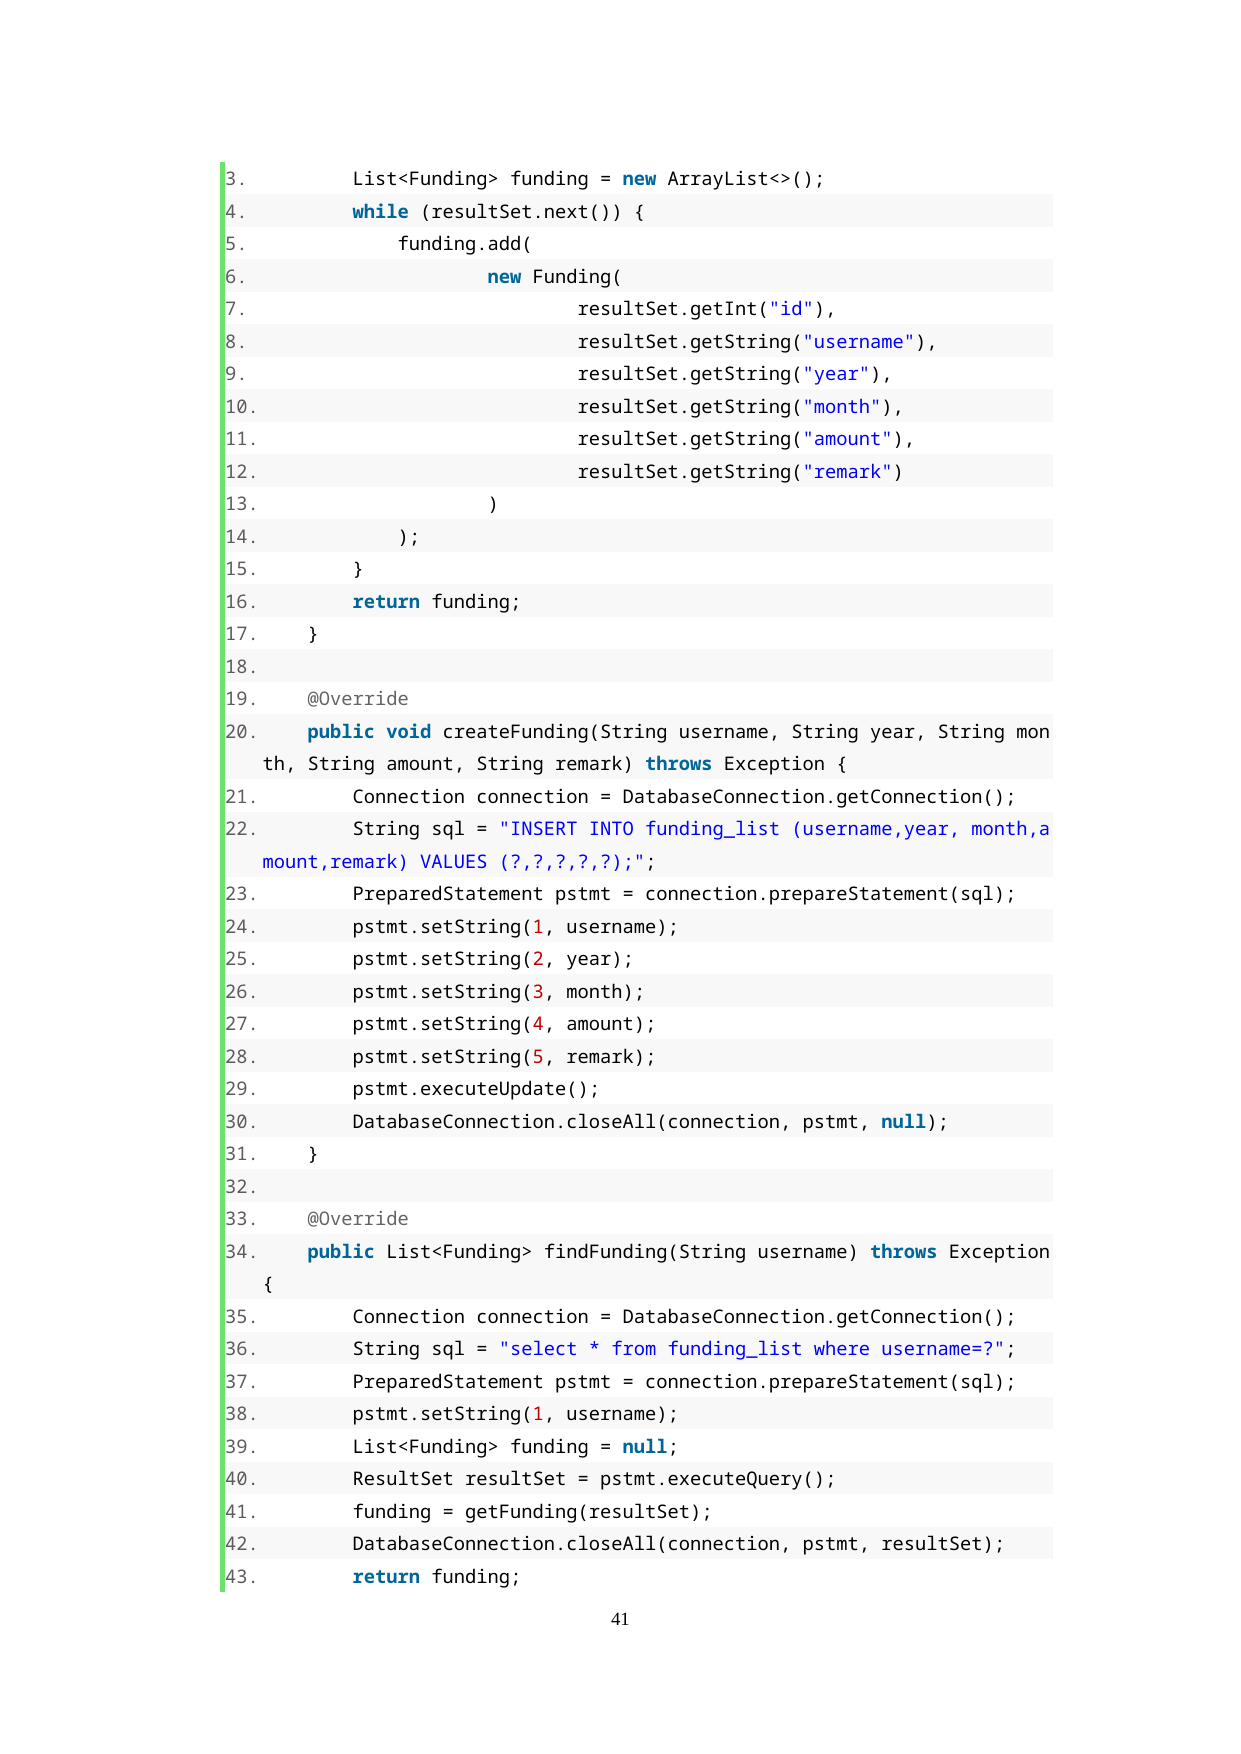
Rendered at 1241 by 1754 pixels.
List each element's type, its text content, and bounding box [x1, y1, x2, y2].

list return funding; [225, 584, 1053, 617]
list String sql = "INSERT INTO funding_list (username,year, month,amount,remark) VALUES (?,?,?,?,?);"; [225, 812, 1053, 877]
list funding = getFunding(resultSet); [225, 1494, 1053, 1527]
list public void createFunding(String username, String year, String month, String amount, String remark) throws Exception { [225, 714, 1053, 779]
list return funding; [225, 1559, 1053, 1592]
list Connection connection = DatabaseConnection.getConnection(); [225, 779, 1053, 812]
list List<Funding> funding = new ArrayList<>(); [225, 162, 1053, 194]
list resultSet.getInt("id"), [225, 292, 1053, 324]
list pstmt.executeUpdate(); [225, 1072, 1053, 1104]
list @Override [225, 1202, 1053, 1234]
list DatabaseConnection.closeAll(connection, pstmt, resultSet); [225, 1527, 1053, 1559]
list } [225, 1137, 1053, 1169]
list ); [225, 519, 1053, 552]
list } [225, 552, 1053, 584]
list String sql = "select * from funding_list where username=?"; [225, 1332, 1053, 1364]
list public List<Funding> findFunding(String username) throws Exception { [225, 1234, 1053, 1299]
list pstmt.setString(2, year); [225, 942, 1053, 974]
list pstmt.setString(1, username); [225, 1397, 1053, 1429]
list PreparedStatement pstmt = connection.prepareStatement(sql); [225, 877, 1053, 909]
list new Funding( [225, 259, 1053, 292]
list @Override [225, 682, 1053, 714]
list pstmt.setString(3, month); [225, 974, 1053, 1007]
list resultSet.getString("username"), [225, 324, 1053, 357]
list resultSet.getString("remark") [225, 454, 1053, 487]
list Connection connection = DatabaseConnection.getConnection(); [225, 1299, 1053, 1332]
list List<Funding> funding = null; [225, 1429, 1053, 1462]
list while (resultSet.next()) { [225, 194, 1053, 227]
list PreparedStatement pstmt = connection.prepareStatement(sql); [225, 1364, 1053, 1397]
list resultSet.getString("amount"), [225, 422, 1053, 454]
list funding.add( [225, 227, 1053, 259]
list resultSet.getString("year"), [225, 357, 1053, 389]
list pstmt.setString(5, remark); [225, 1039, 1053, 1072]
list pstmt.setString(1, username); [225, 909, 1053, 942]
list pstmt.setString(4, amount); [225, 1007, 1053, 1039]
list DatabaseConnection.closeAll(connection, pstmt, null); [225, 1104, 1053, 1137]
list ResultSet resultSet = pstmt.executeQuery(); [225, 1462, 1053, 1494]
list } [225, 617, 1053, 649]
list resultSet.getString("month"), [225, 389, 1053, 422]
list ) [225, 487, 1053, 519]
